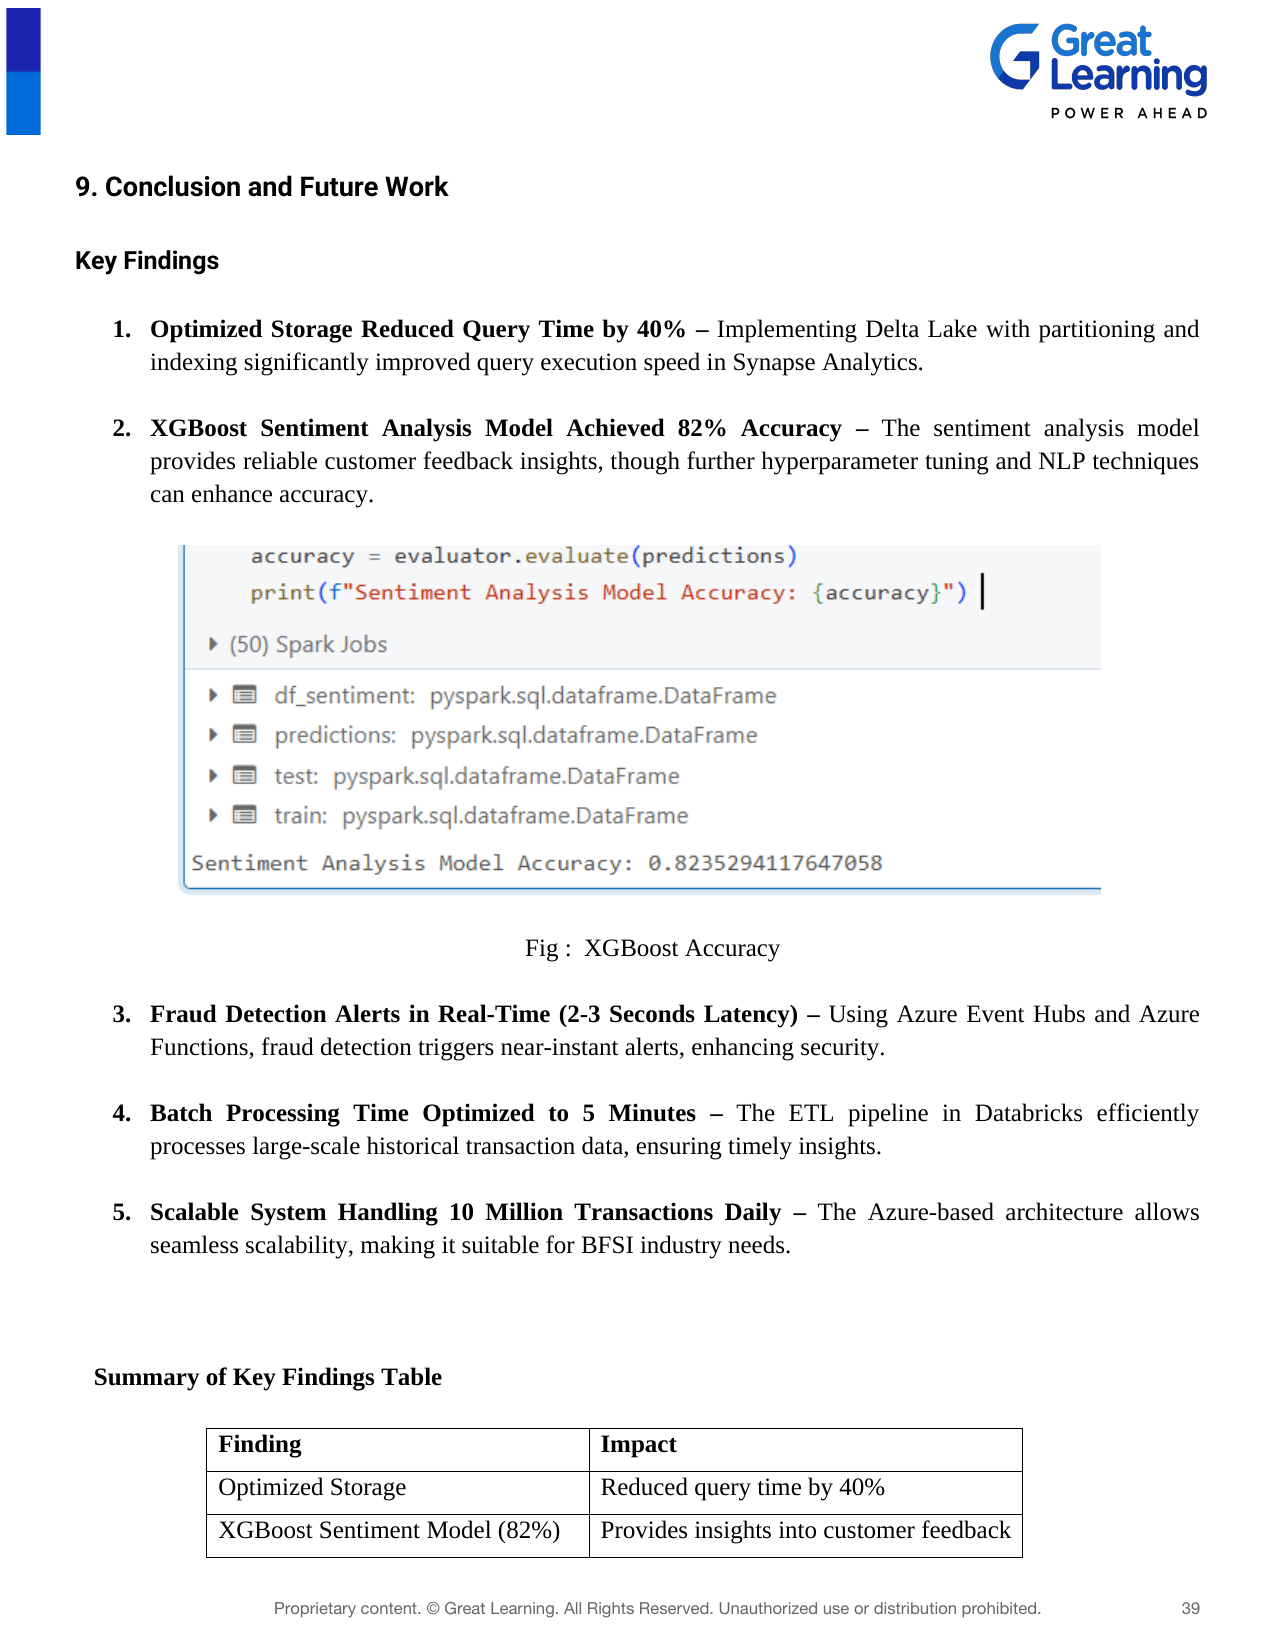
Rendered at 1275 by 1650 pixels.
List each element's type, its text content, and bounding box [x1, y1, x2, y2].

list Optimized Storage Reduced Query Time by 40% – Implementing Delta Lake with partitioning and indexing significantly improved query execution speed in Synapse Analytics. [112, 314, 1200, 376]
list Scalable System Handling 10 Million Transactions Daily – The Azure-based architecture allows seamless scalability, making it suitable for BFSI industry needs. [112, 1197, 1200, 1259]
text Fig : XGBoost Accuracy [150, 933, 1200, 962]
list XGBoost Sentiment Analysis Model Achieved 82% Accuracy – The sentiment analysis model provides reliable customer feedback insights, though further hyperparameter tuning and NLP techniques can enhance accuracy. [112, 413, 1200, 508]
list Fraud Detection Alerts in Real-Time (2-3 Seconds Latency) – Using Azure Event Hubs and Azure Functions, fraud detection triggers near-instant alerts, enhancing security. [112, 999, 1200, 1061]
text Key Findings [75, 246, 1200, 276]
picture [6, 8, 41, 135]
picture [150, 545, 1101, 929]
subtitle 9. Conclusion and Future Work [75, 171, 1200, 203]
table_cell Optimized Storage [207, 1472, 589, 1514]
list Batch Processing Time Optimized to 5 Minutes – The ETL pipeline in Databricks efficiently processes large-scale historical transaction data, ensuring timely insights. [112, 1098, 1200, 1160]
text Summary of Key Findings Table [75, 1362, 1200, 1391]
table_header Impact [590, 1429, 1022, 1471]
table_header Finding [207, 1429, 589, 1471]
table_cell XGBoost Sentiment Model (82%) [207, 1515, 589, 1557]
table_cell Provides insights into customer feedback [590, 1515, 1022, 1557]
picture [956, 8, 1241, 134]
table_cell Reduced query time by 40% [590, 1472, 1022, 1514]
